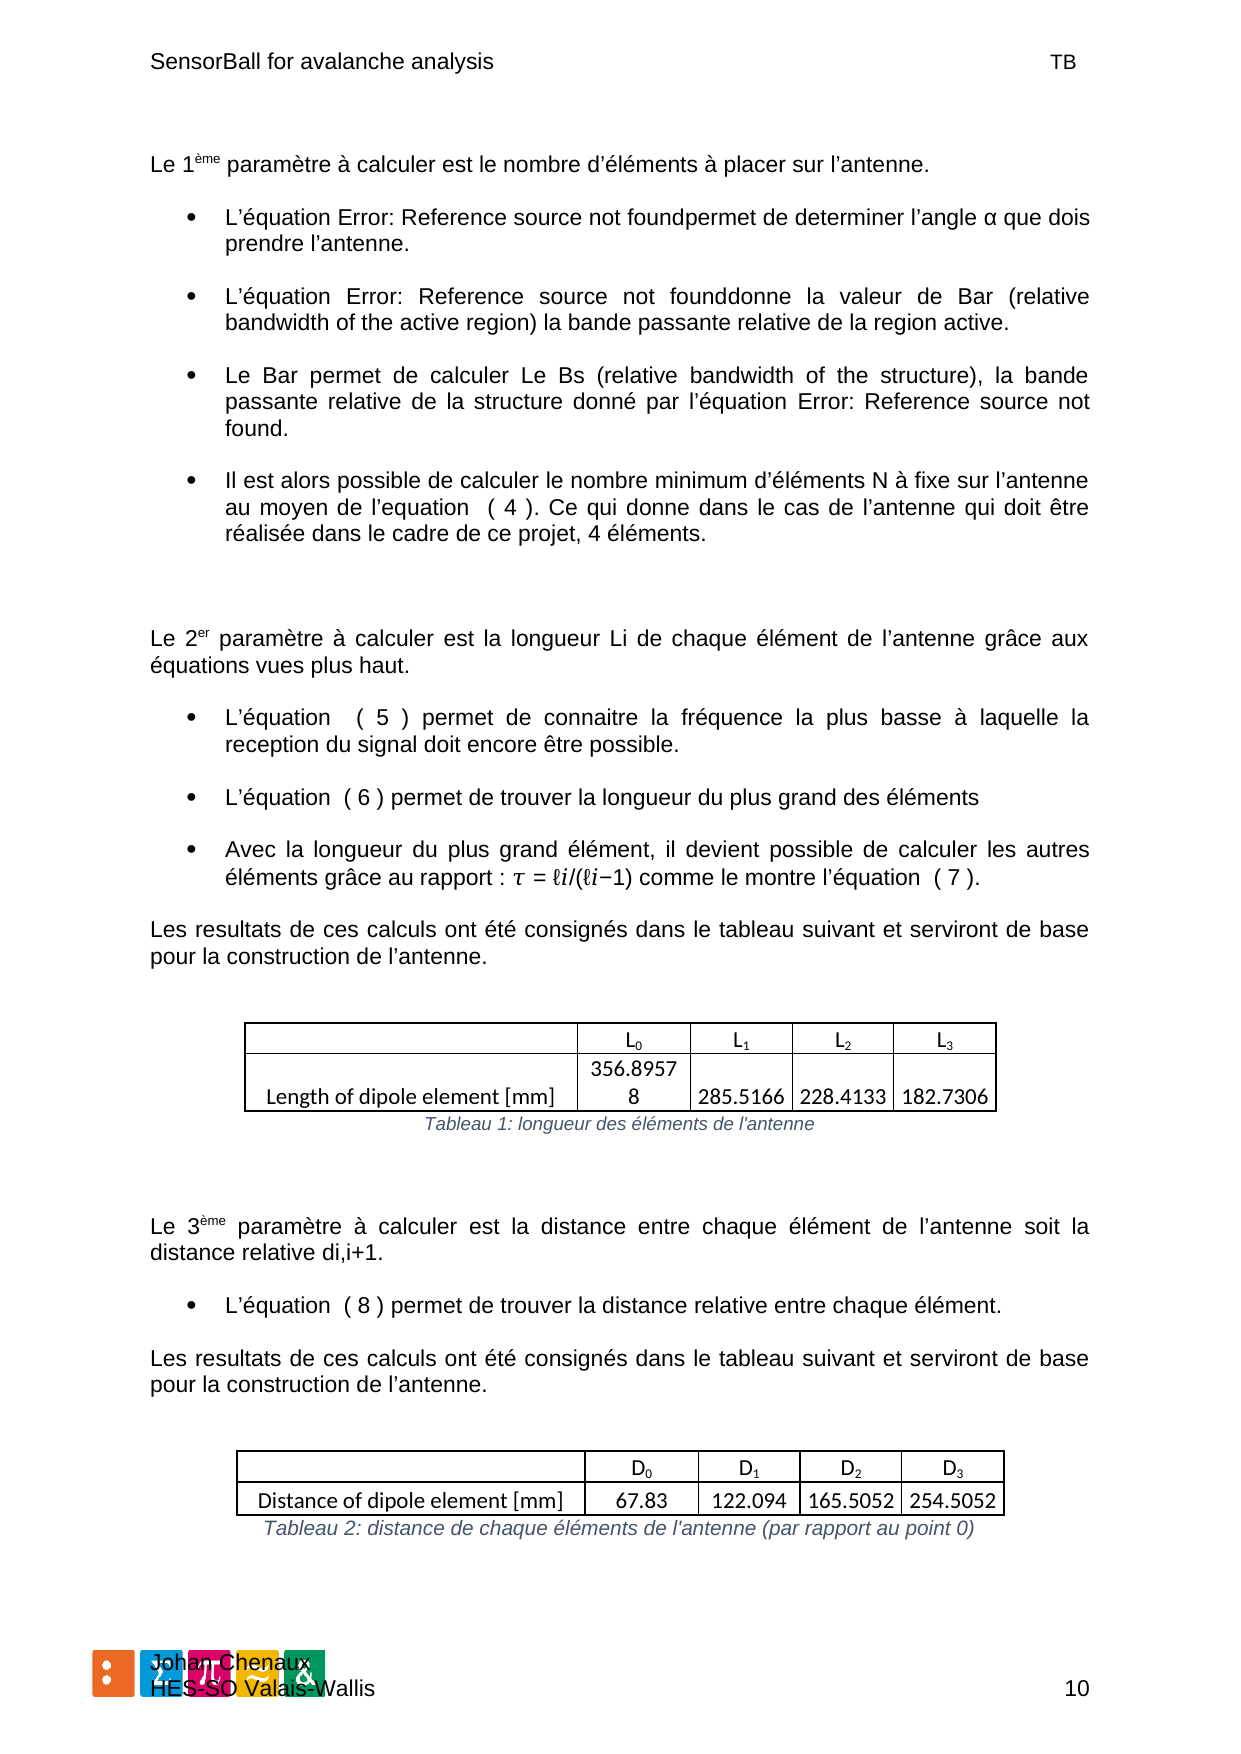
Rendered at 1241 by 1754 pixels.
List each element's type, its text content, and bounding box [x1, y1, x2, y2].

list Il est alors possible de calculer le nombre minimum d’éléments N à fixe sur l’antenne au moyen de l’equation (4). Ce qui donne dans le cas de l’antenne qui doit être réalisée dans le cadre de ce projet, 4 éléments. [187, 467, 1090, 546]
table_cell 182.7306 [894, 1054, 995, 1110]
table_cell 228.4133 [793, 1054, 893, 1110]
text Tableau 1: longueur des éléments de l'antenne [150, 1112, 1090, 1134]
list Le Bar permet de calculer Le Bs (relative bandwidth of the structure), la bande passante relative de la structure donné par l’équation (3). [187, 362, 1090, 441]
table_cell Length of dipole element [mm] [246, 1054, 577, 1110]
text Le 2er paramètre à calculer est la longueur Li de chaque élément de l’antenne grâce aux équations vues plus haut. [150, 625, 1090, 678]
text Les resultats de ces calculs ont été consignés dans le tableau suivant et serviront de base pour la construction de l’antenne. [150, 1345, 1090, 1397]
table_header D2 [801, 1452, 901, 1481]
list L’équation (6) permet de trouver la longueur du plus grand des éléments [187, 783, 1090, 810]
text Le 1ème paramètre à calculer est le nombre d’éléments à placer sur l’antenne. [150, 151, 1090, 177]
table_header D0 [586, 1452, 698, 1481]
table_cell Distance of dipole element [mm] [238, 1483, 584, 1514]
table_header D1 [699, 1452, 799, 1481]
table_cell 67.83 [586, 1483, 698, 1514]
table_header L2 [793, 1024, 893, 1053]
text Le 3ème paramètre à calculer est la distance entre chaque élément de l’antenne soit la distance relative di,i+1. [150, 1213, 1090, 1266]
text Les resultats de ces calculs ont été consignés dans le tableau suivant et serviront de base pour la construction de l’antenne. [150, 916, 1090, 969]
text Tableau 2: distance de chaque éléments de l'antenne (par rapport au point 0) [150, 1516, 1090, 1540]
table_header L0 [578, 1024, 690, 1053]
table_header L1 [691, 1024, 792, 1053]
table_cell 165.5052 [801, 1483, 901, 1514]
list L’équation (5) permet de connaitre la fréquence la plus basse à laquelle la reception du signal doit encore être possible. [187, 704, 1090, 757]
table_cell 254.5052 [902, 1483, 1003, 1514]
list Avec la longueur du plus grand élément, il devient possible de calculer les autres éléments grâce au rapport : 𝜏 = ℓ𝑖/(ℓ𝑖−1) comme le montre l’équation (7). [187, 836, 1090, 890]
list L’équation (2)donne la valeur de Bar (relative bandwidth of the active region) la bande passante relative de la region active. [187, 283, 1090, 335]
list L’équation (8) permet de trouver la distance relative entre chaque élément. [187, 1292, 1090, 1318]
table_header D3 [902, 1452, 1003, 1481]
table_header L3 [894, 1024, 995, 1053]
table_cell 122.094 [699, 1483, 799, 1514]
picture [92, 1650, 140, 1697]
table_cell 285.5166 [691, 1054, 792, 1110]
table_header [246, 1024, 577, 1053]
list L’équation (1)permet de determiner l’angle α que dois prendre l’antenne. [187, 204, 1090, 256]
picture [183, 1650, 326, 1697]
table_cell 356.89578 [578, 1054, 690, 1110]
table_header [238, 1452, 584, 1481]
